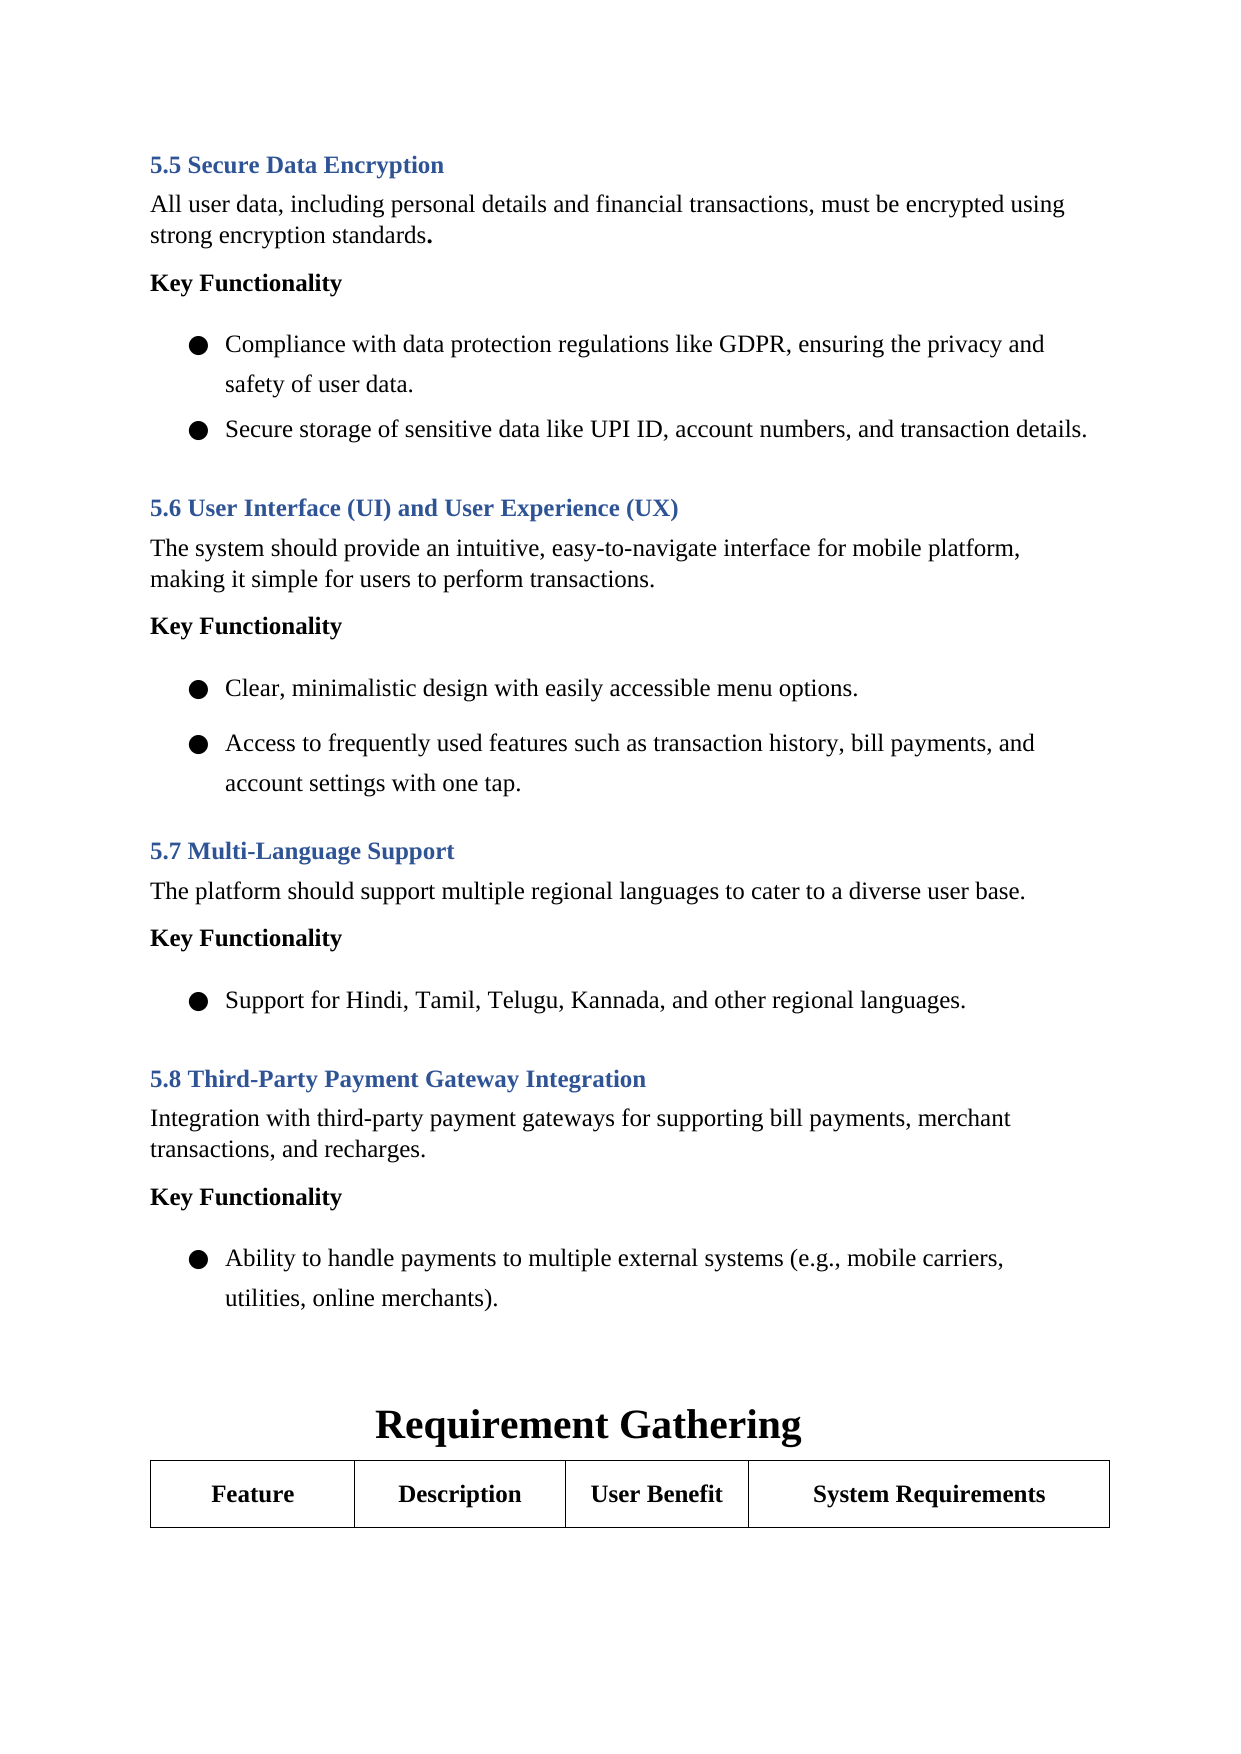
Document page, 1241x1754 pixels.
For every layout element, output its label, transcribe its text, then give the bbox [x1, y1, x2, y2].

list Secure storage of sensitive data like UPI ID, account numbers, and transaction details. [187, 400, 1090, 452]
list Support for Hindi, Tamil, Telugu, Kannada, and other regional languages. [187, 971, 1090, 1022]
subtitle 5.8 Third-Party Payment Gateway Integration [150, 1064, 1090, 1093]
list Compliance with data protection regulations like GDPR, ensuring the privacy and safety of user data. [187, 316, 1090, 398]
text The platform should support multiple regional languages to cater to a diverse user base. [150, 876, 1090, 904]
list Ability to handle payments to multiple external systems (e.g., mobile carriers, utilities, online merchants). [187, 1230, 1090, 1312]
subtitle Requirement Gathering [150, 1400, 1090, 1448]
table_header Description [355, 1461, 565, 1527]
table_header System Requirements [749, 1461, 1109, 1527]
list Clear, minimalistic design with easily accessible menu options. [187, 659, 1090, 710]
text Key Functionality [150, 1182, 1090, 1211]
text All user data, including personal details and financial transactions, must be encrypted using strong encryption standards. [150, 189, 1090, 249]
text Integration with third-party payment gateways for supporting bill payments, merchant transactions, and recharges. [150, 1103, 1090, 1163]
table_header User Benefit [566, 1461, 748, 1527]
text Key Functionality [150, 268, 1090, 297]
list Access to frequently used features such as transaction history, bill payments, and account settings with one tap. [187, 714, 1090, 797]
subtitle 5.6 User Interface (UI) and User Experience (UX) [150, 493, 1090, 522]
text Key Functionality [150, 611, 1090, 640]
subtitle 5.5 Secure Data Encryption [150, 150, 1090, 179]
text The system should provide an intuitive, easy-to-navigate interface for mobile platform, making it simple for users to perform transactions. [150, 533, 1090, 592]
subtitle 5.7 Multi-Language Support [150, 836, 1090, 865]
text Key Functionality [150, 923, 1090, 952]
table_header Feature [151, 1461, 354, 1527]
